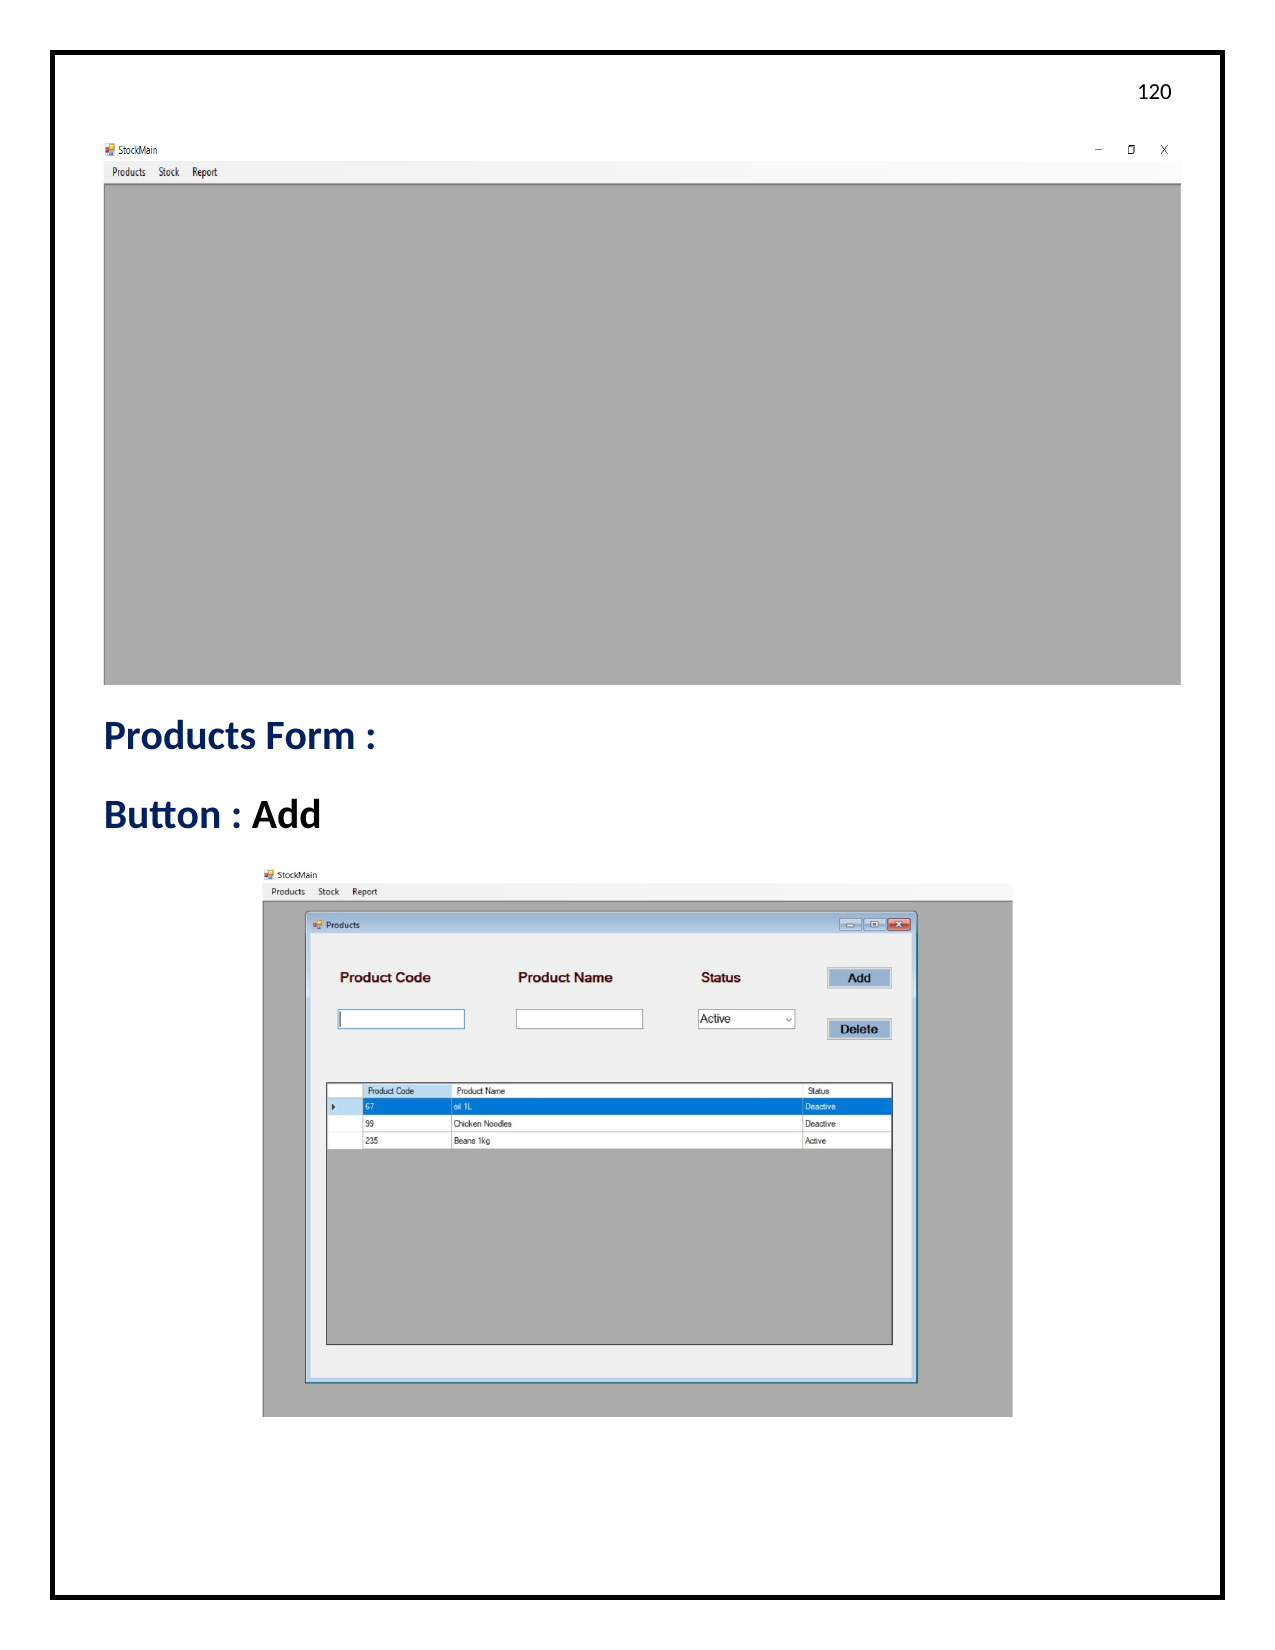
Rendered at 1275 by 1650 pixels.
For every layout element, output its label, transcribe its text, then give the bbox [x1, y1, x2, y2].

text Products Form : [103, 709, 1172, 760]
picture [262, 867, 1013, 1417]
picture [103, 140, 1182, 685]
text Button : Add [103, 788, 1172, 839]
